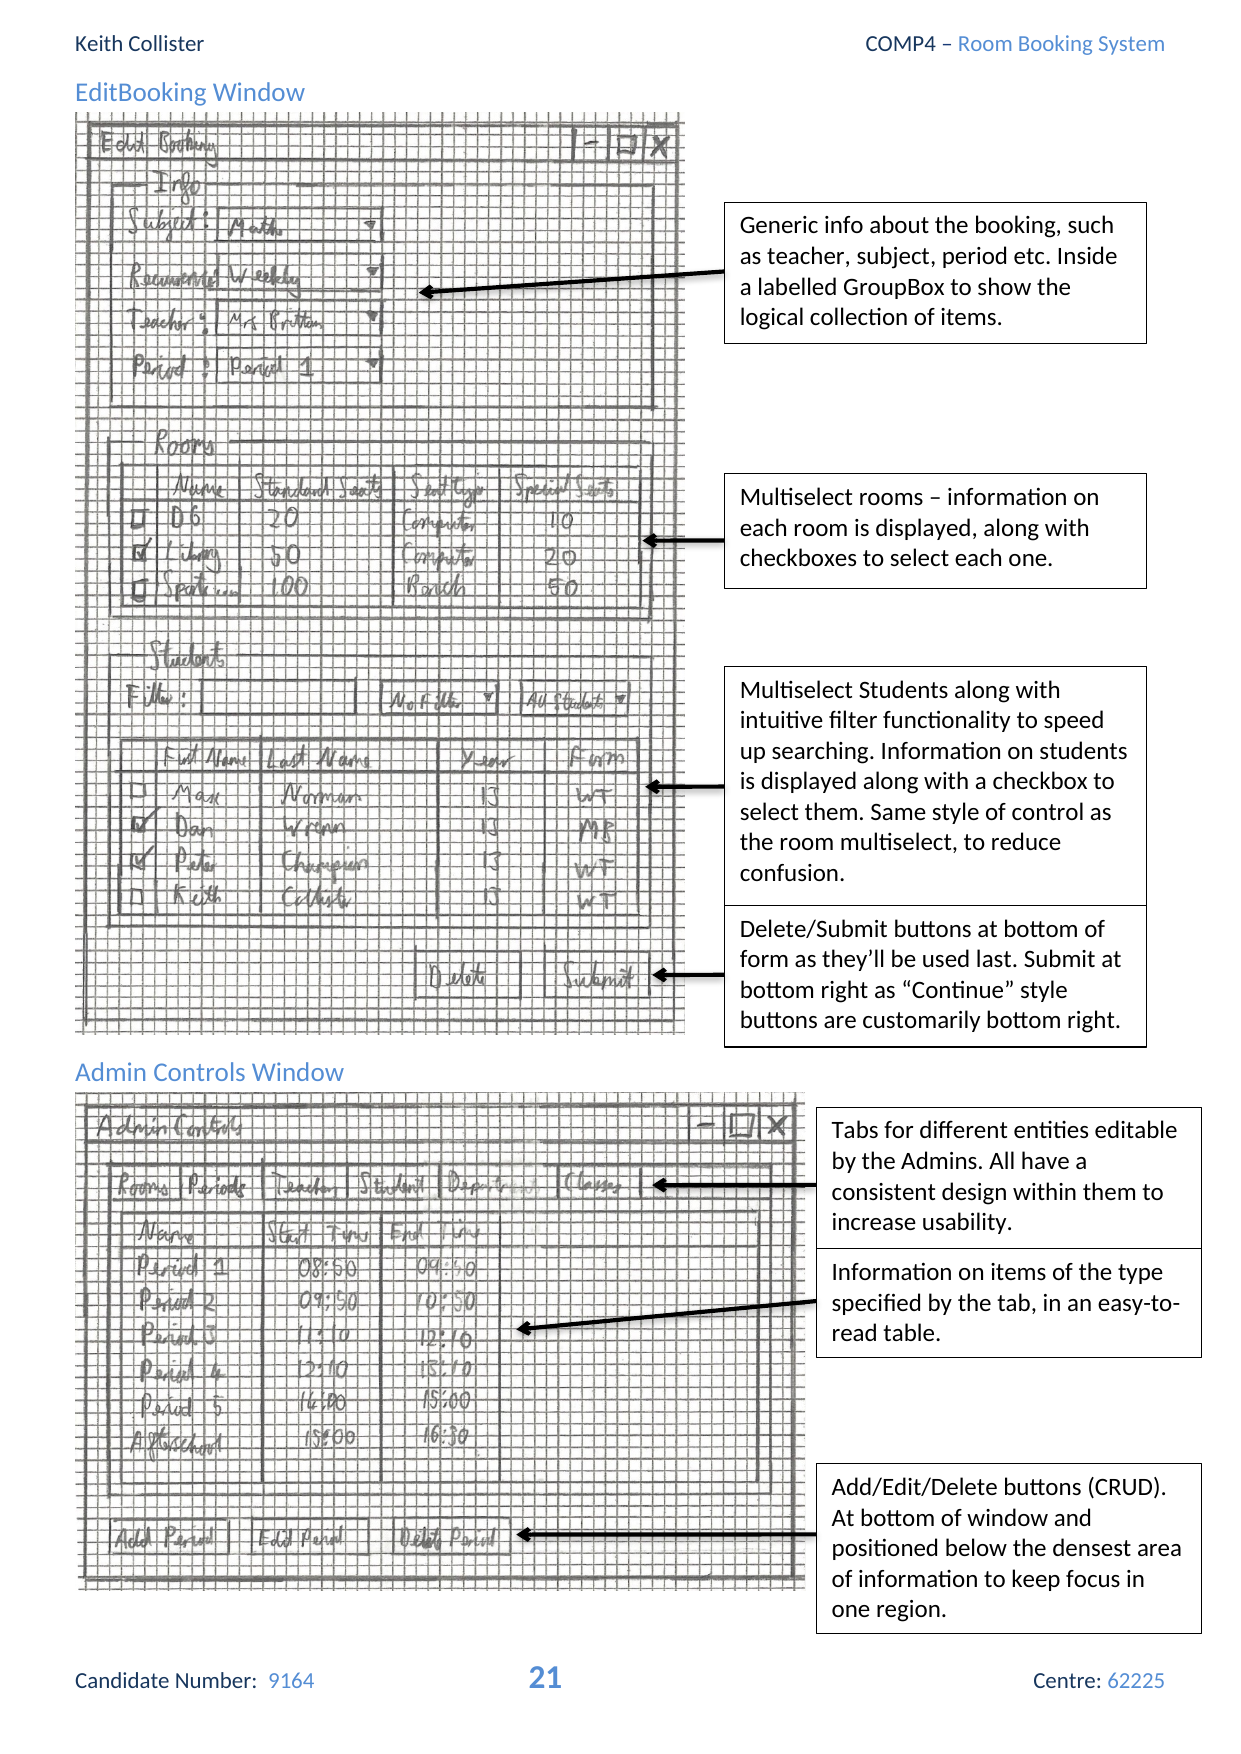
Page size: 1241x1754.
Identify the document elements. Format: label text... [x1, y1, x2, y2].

subtitle EditBooking Window [75, 75, 1165, 108]
picture [75, 1092, 806, 1591]
picture [75, 112, 685, 1035]
subtitle Admin Controls Window [75, 1055, 1165, 1088]
